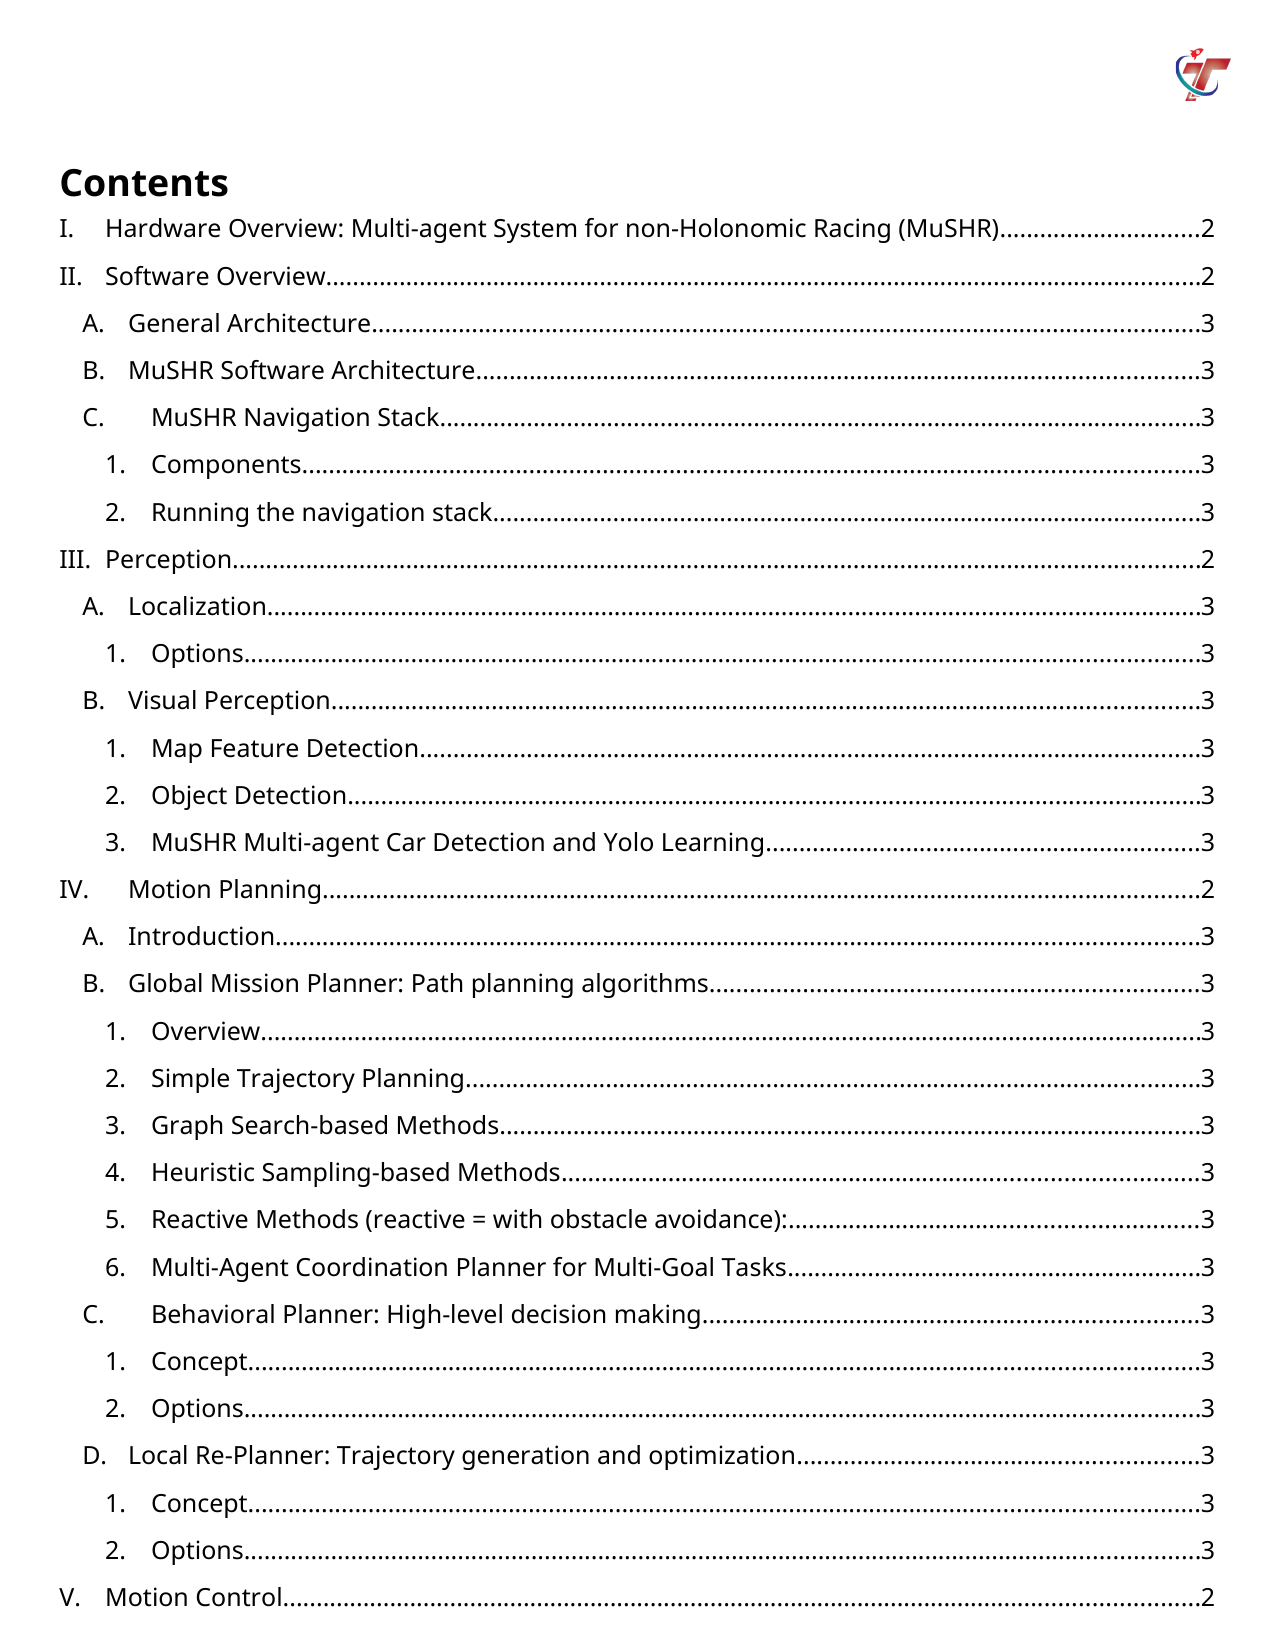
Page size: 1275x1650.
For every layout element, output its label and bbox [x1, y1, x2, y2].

picture [1175, 45, 1231, 101]
